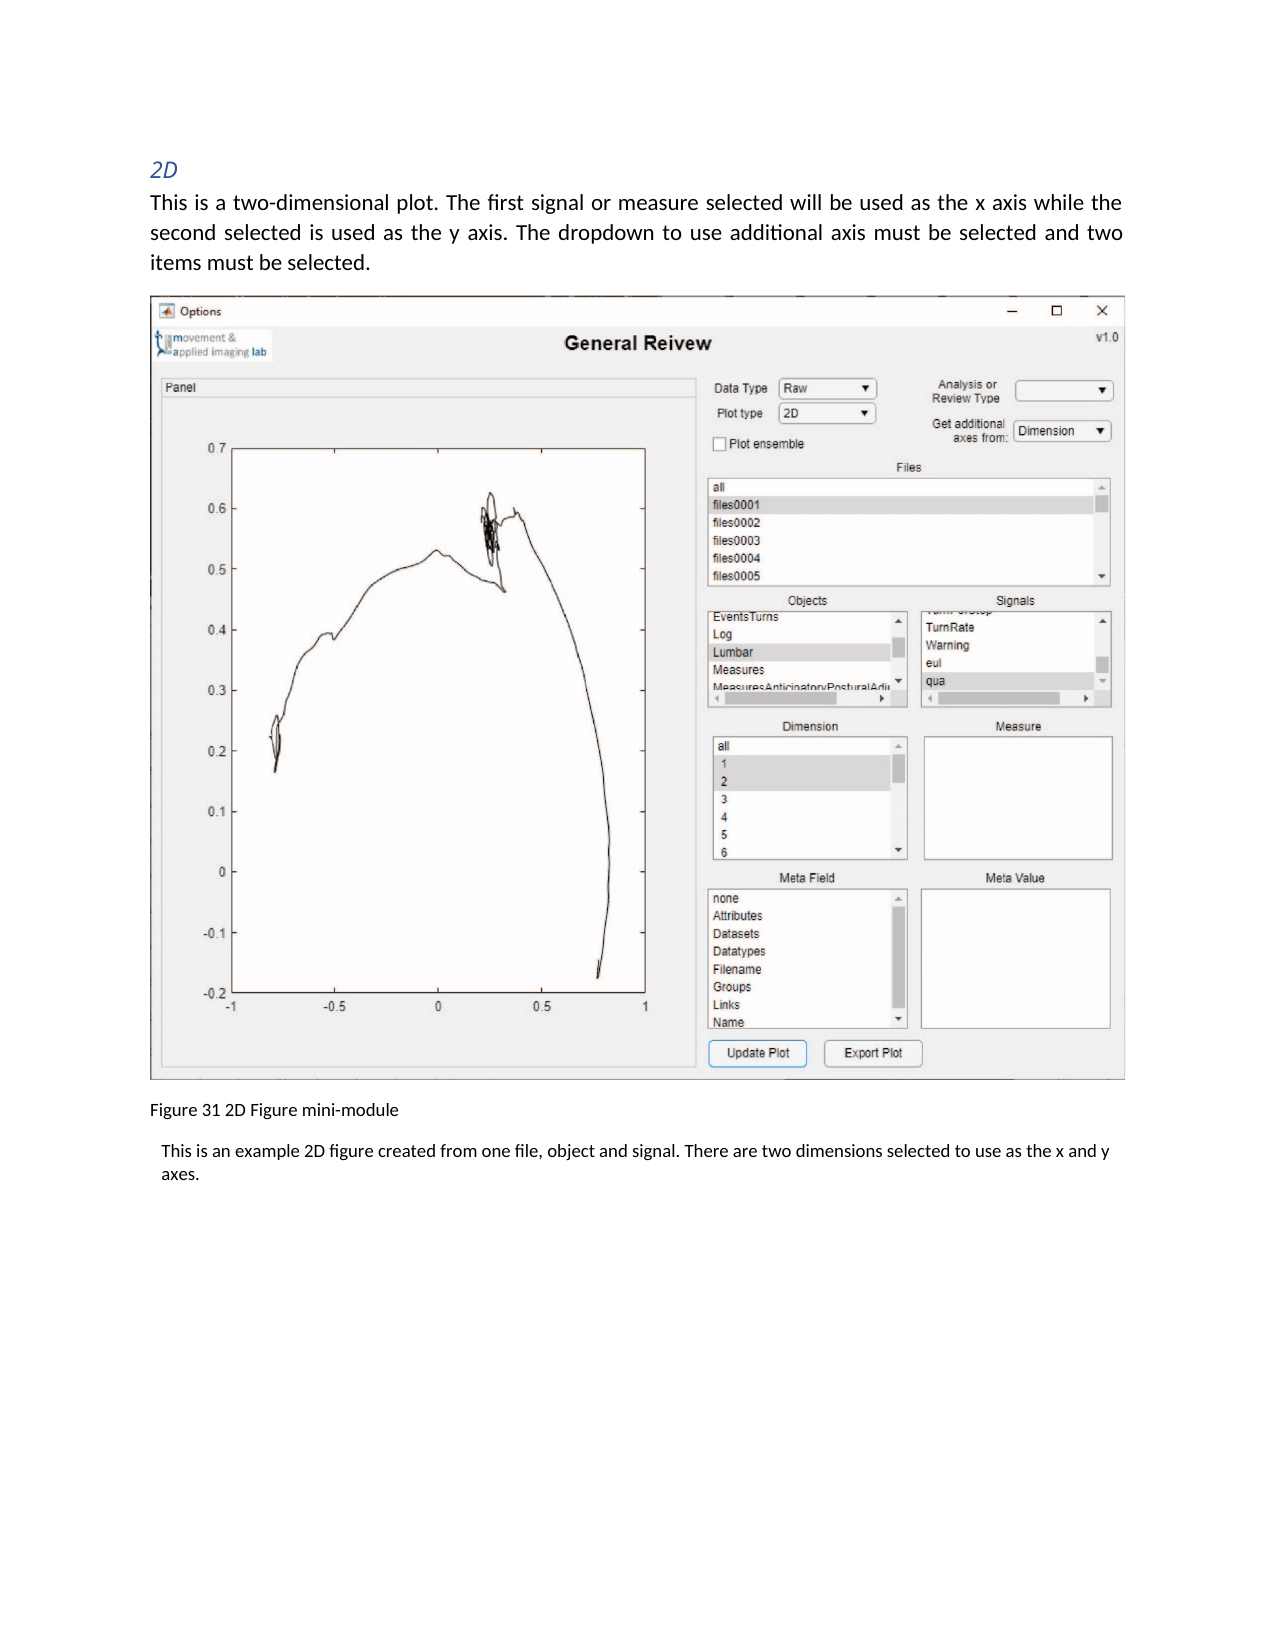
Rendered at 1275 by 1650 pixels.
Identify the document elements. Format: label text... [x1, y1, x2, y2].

subtitle 2D [150, 154, 1125, 185]
text This is a two-dimensional plot. The first signal or measure selected will be used as the x axis while the second selected is used as the y axis. The dropdown to use additional axis must be selected and two items must be selected. [150, 188, 1125, 276]
text Figure 31 2D Figure mini-module [150, 1098, 1125, 1121]
picture [150, 295, 1125, 1080]
table_header This is an example 2D figure created from one file, object and signal. There are two dimensions selected to use as the x and y axes. [150, 1139, 1124, 1185]
